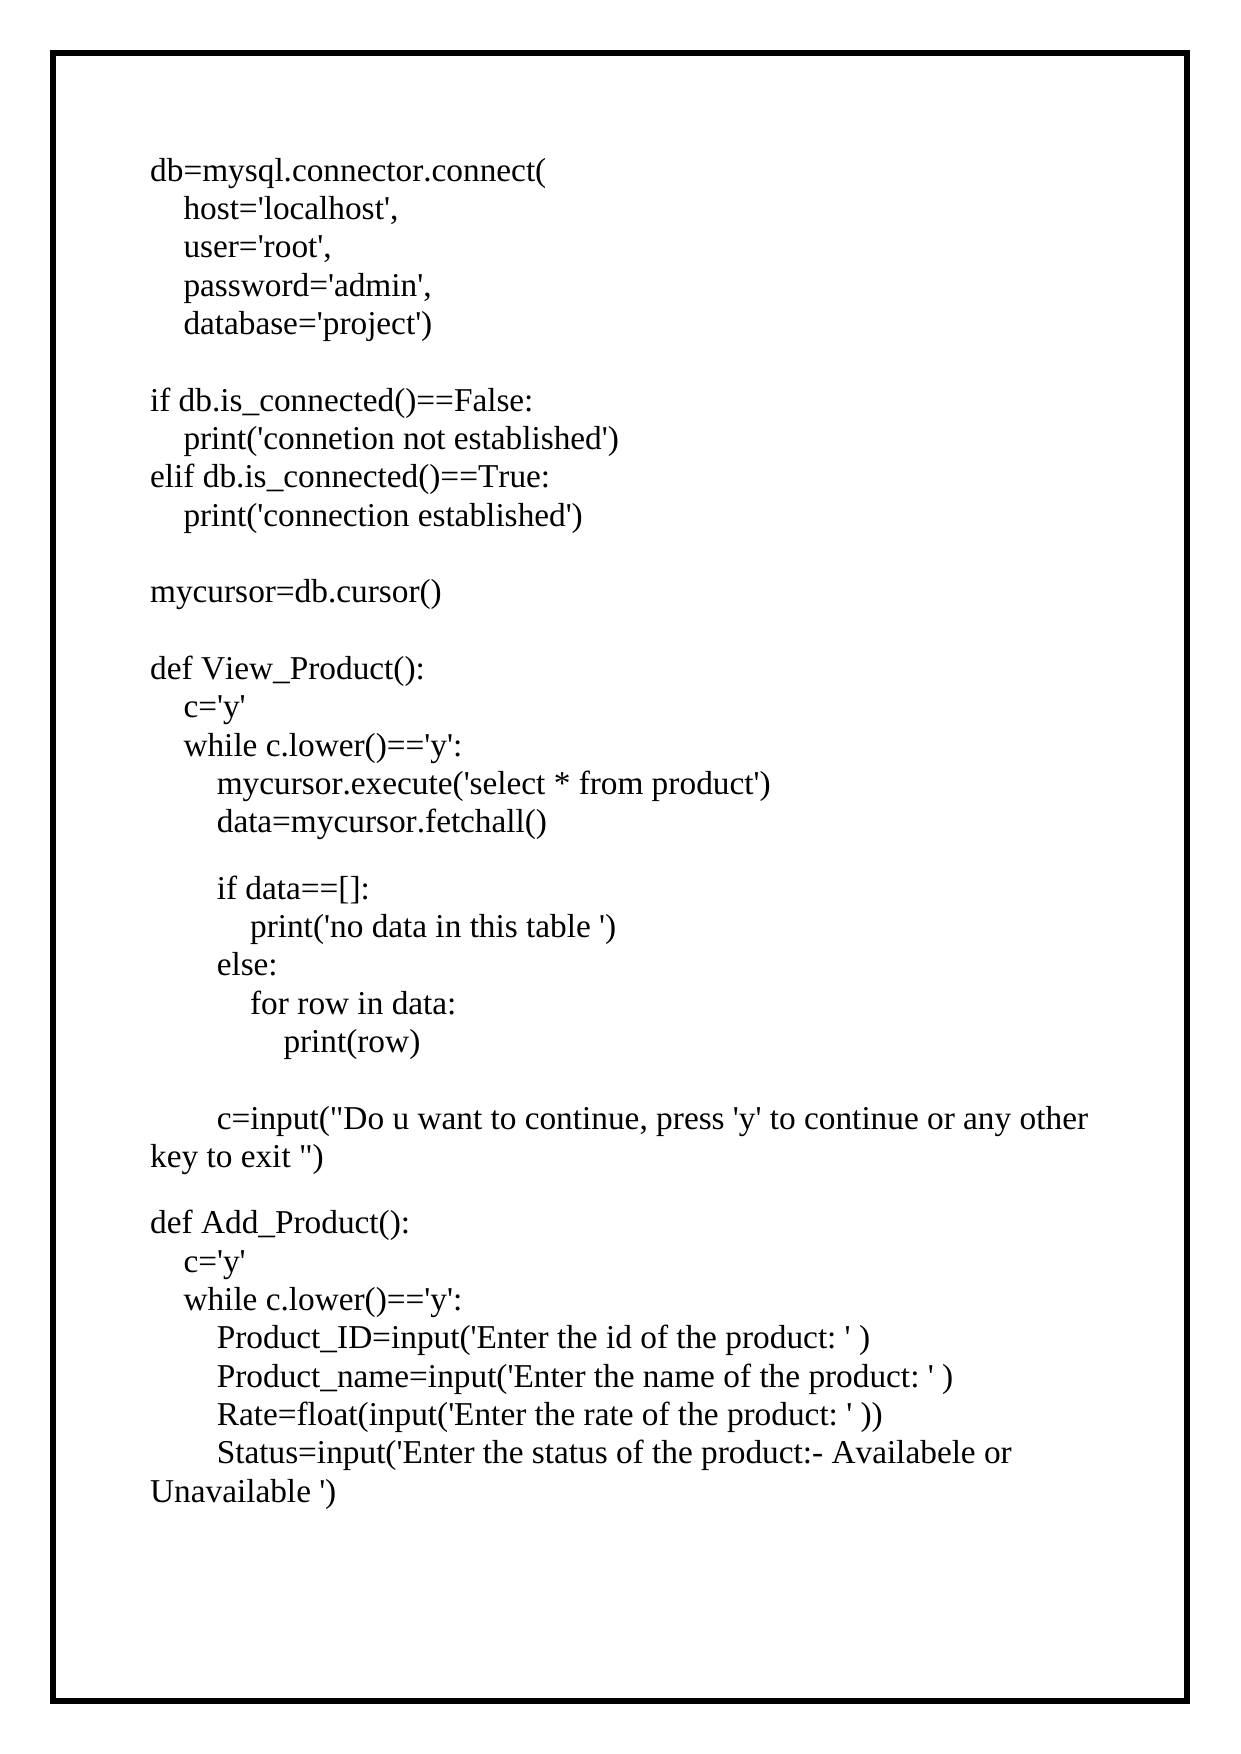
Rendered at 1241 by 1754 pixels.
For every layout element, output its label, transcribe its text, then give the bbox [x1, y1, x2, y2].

text Product_name=input('Enter the name of the product: ' ) [150, 1356, 1090, 1394]
text database='project') [150, 303, 1090, 342]
text while c.lower()=='y': [150, 1279, 1090, 1318]
text for row in data: [150, 983, 1090, 1021]
text print('connetion not established') [150, 418, 1090, 457]
text mycursor.execute('select * from product') [150, 763, 1090, 802]
text user='root', [150, 227, 1090, 265]
text db=mysql.connector.connect( [150, 150, 1090, 188]
text print('connection established') [150, 495, 1090, 533]
text while c.lower()=='y': [150, 725, 1090, 763]
text def Add_Product(): [150, 1203, 1090, 1241]
text c=input("Do u want to continue, press 'y' to continue or any other key to exit ") [150, 1098, 1090, 1175]
text host='localhost', [150, 188, 1090, 227]
text if data==[]: [150, 868, 1090, 906]
text if db.is_connected()==False: [150, 380, 1090, 418]
text password='admin', [150, 265, 1090, 303]
text data=mycursor.fetchall() [150, 802, 1090, 840]
text else: [150, 945, 1090, 983]
text Product_ID=input('Enter the id of the product: ' ) [150, 1318, 1090, 1356]
text c='y' [150, 687, 1090, 725]
text mycursor=db.cursor() [150, 572, 1090, 610]
text c='y' [150, 1241, 1090, 1279]
text elif db.is_connected()==True: [150, 457, 1090, 495]
text Status=input('Enter the status of the product:- Availabele or Unavailable ') [150, 1433, 1090, 1509]
text print('no data in this table ') [150, 906, 1090, 945]
text def View_Product(): [150, 648, 1090, 687]
text Rate=float(input('Enter the rate of the product: ' )) [150, 1394, 1090, 1433]
text print(row) [150, 1021, 1090, 1060]
